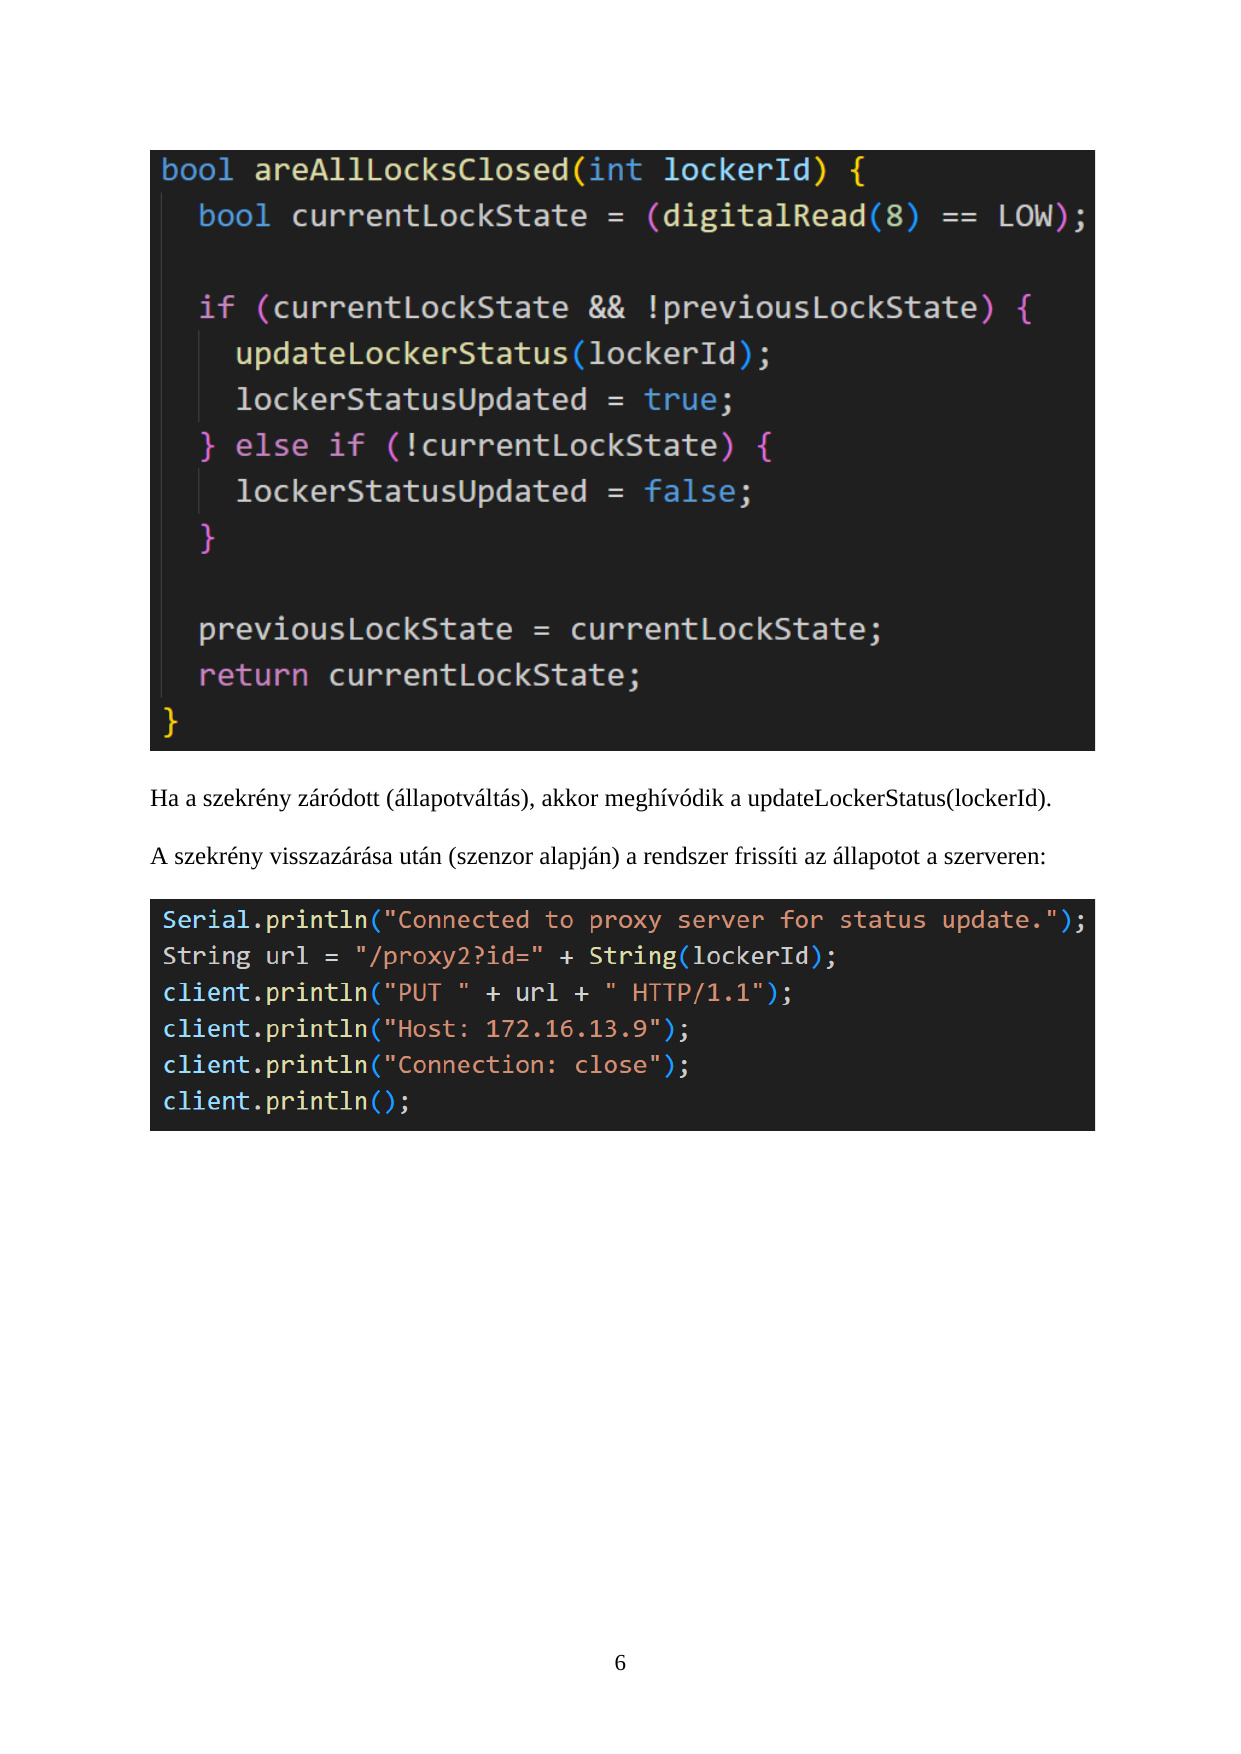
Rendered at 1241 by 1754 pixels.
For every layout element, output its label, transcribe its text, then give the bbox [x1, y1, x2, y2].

text A szekrény visszazárása után (szenzor alapján) a rendszer frissíti az állapotot a szerveren: [150, 841, 1090, 870]
picture [150, 150, 1096, 751]
picture [150, 899, 1096, 1131]
text Ha a szekrény záródott (állapotváltás), akkor meghívódik a updateLockerStatus(lockerId). [150, 783, 1090, 812]
